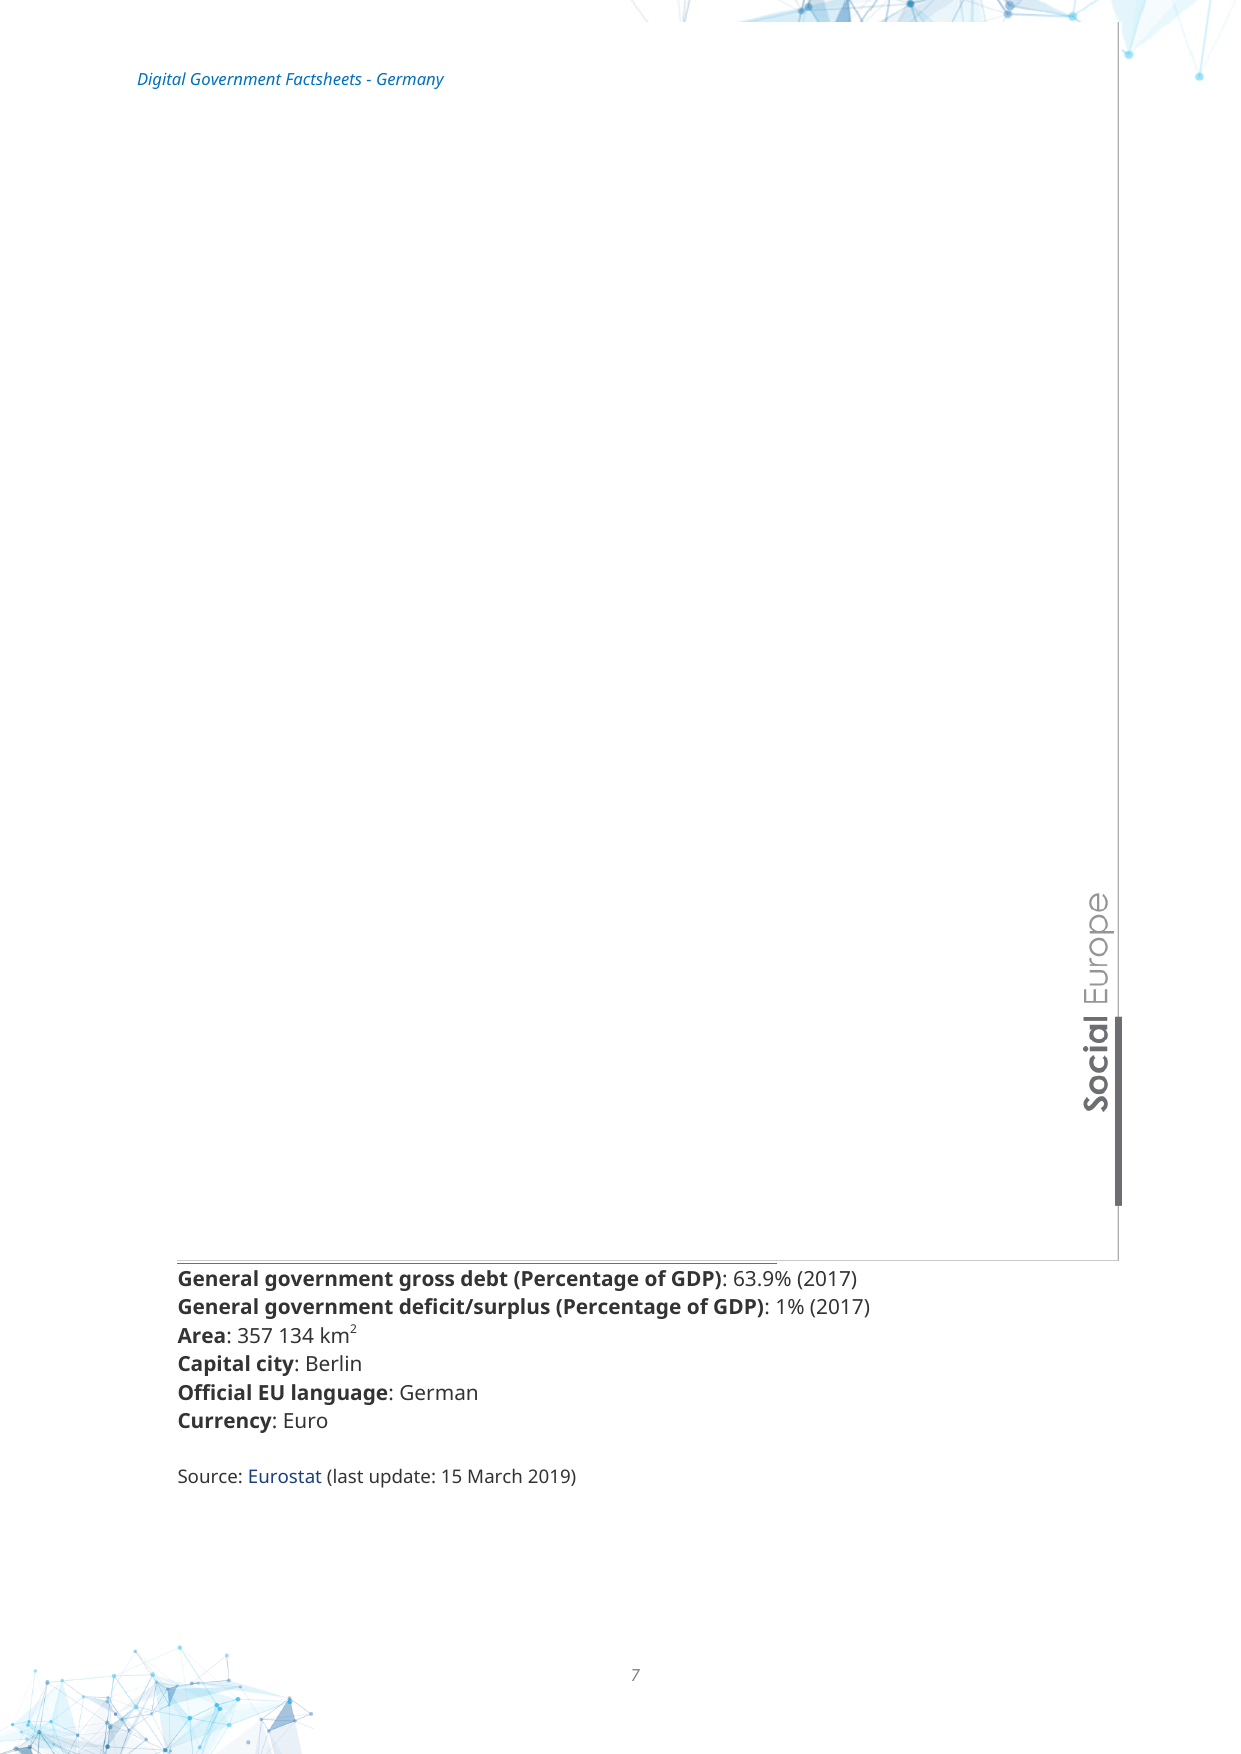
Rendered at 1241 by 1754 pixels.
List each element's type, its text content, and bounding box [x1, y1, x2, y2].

text Area: 357 134 km2 [177, 1321, 1092, 1349]
text Capital city: Berlin [177, 1349, 1092, 1378]
text Official EU language: German [177, 1378, 1092, 1406]
text Currency: Euro [177, 1406, 1092, 1434]
picture [177, 22, 1122, 1261]
text General government gross debt (Percentage of GDP): 63.9% (2017) [177, 1264, 1092, 1292]
text General government deficit/surplus (Percentage of GDP): 1% (2017) [177, 1292, 1092, 1321]
text Source: Eurostat (last update: 15 March 2019) [177, 1463, 1092, 1488]
